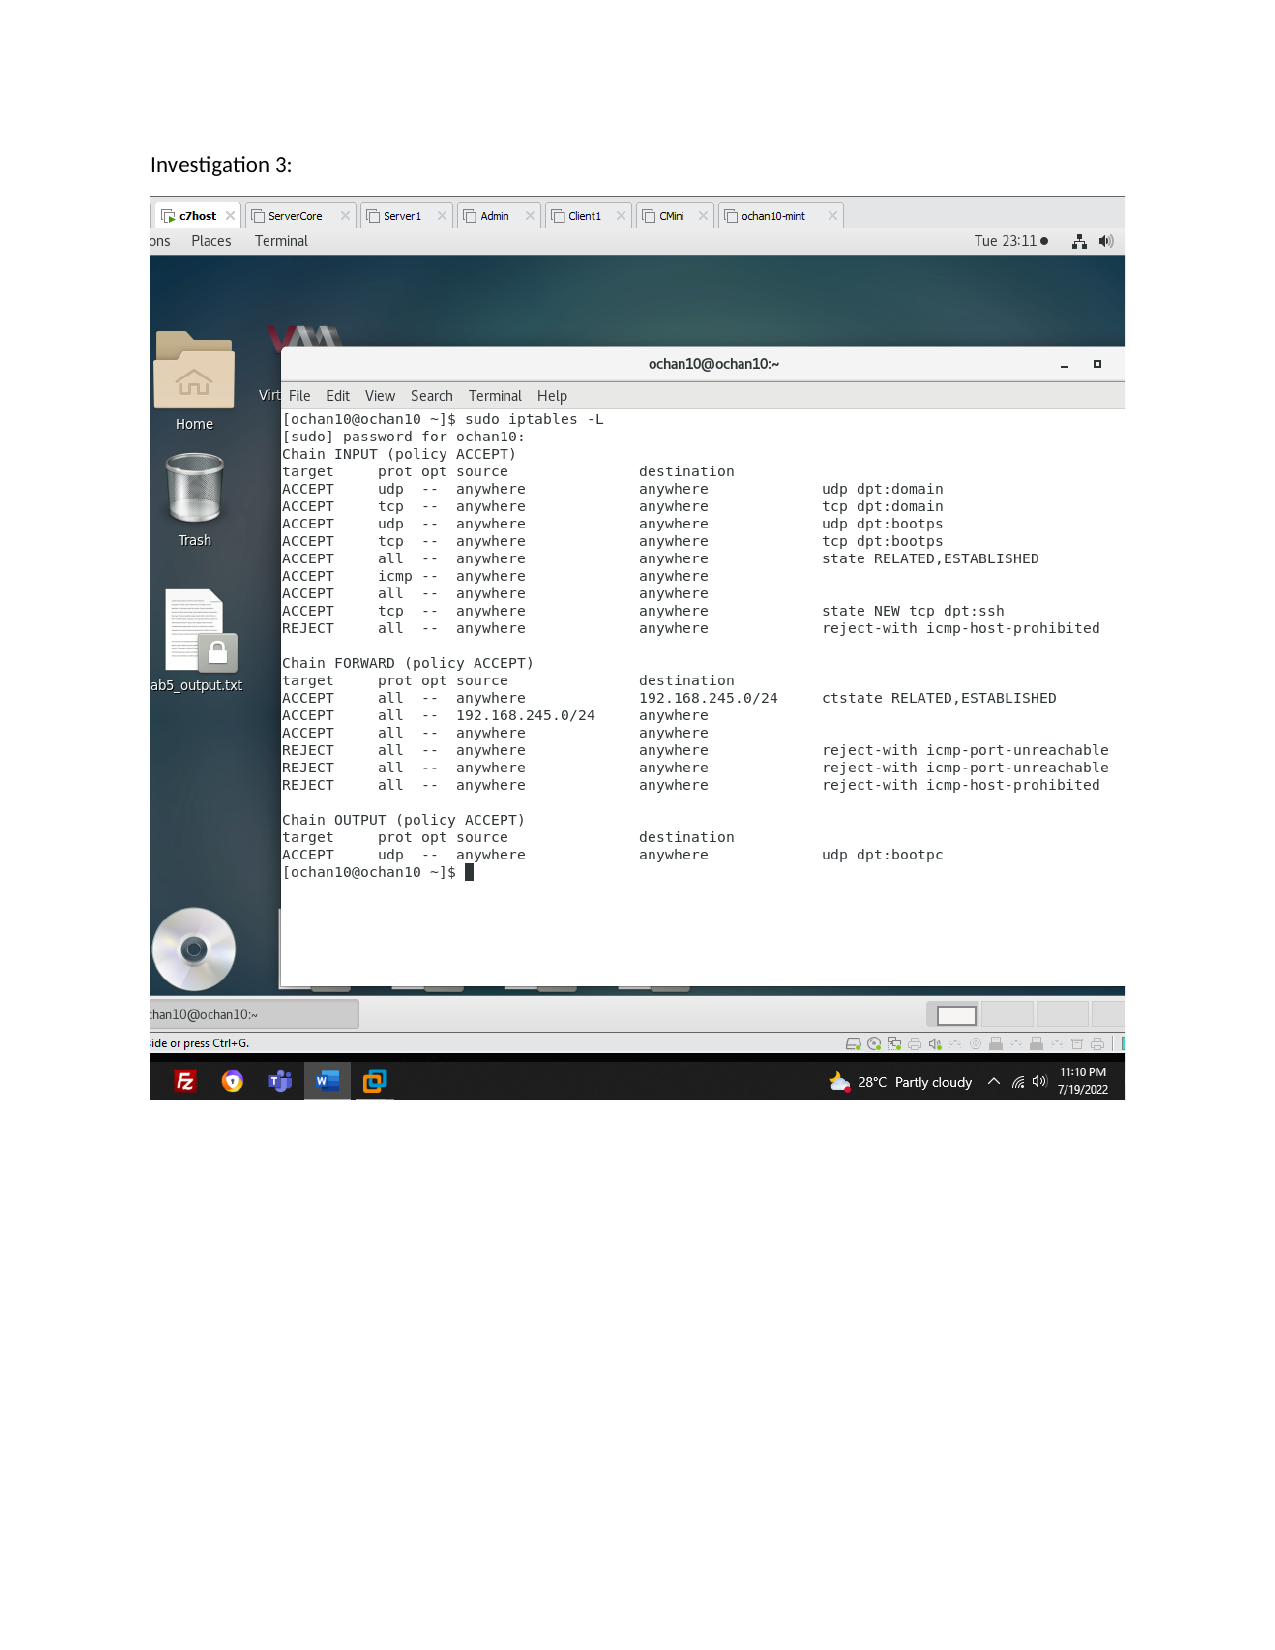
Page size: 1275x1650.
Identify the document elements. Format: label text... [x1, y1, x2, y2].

text Investigation 3: [150, 150, 1125, 178]
picture [150, 196, 1125, 1100]
